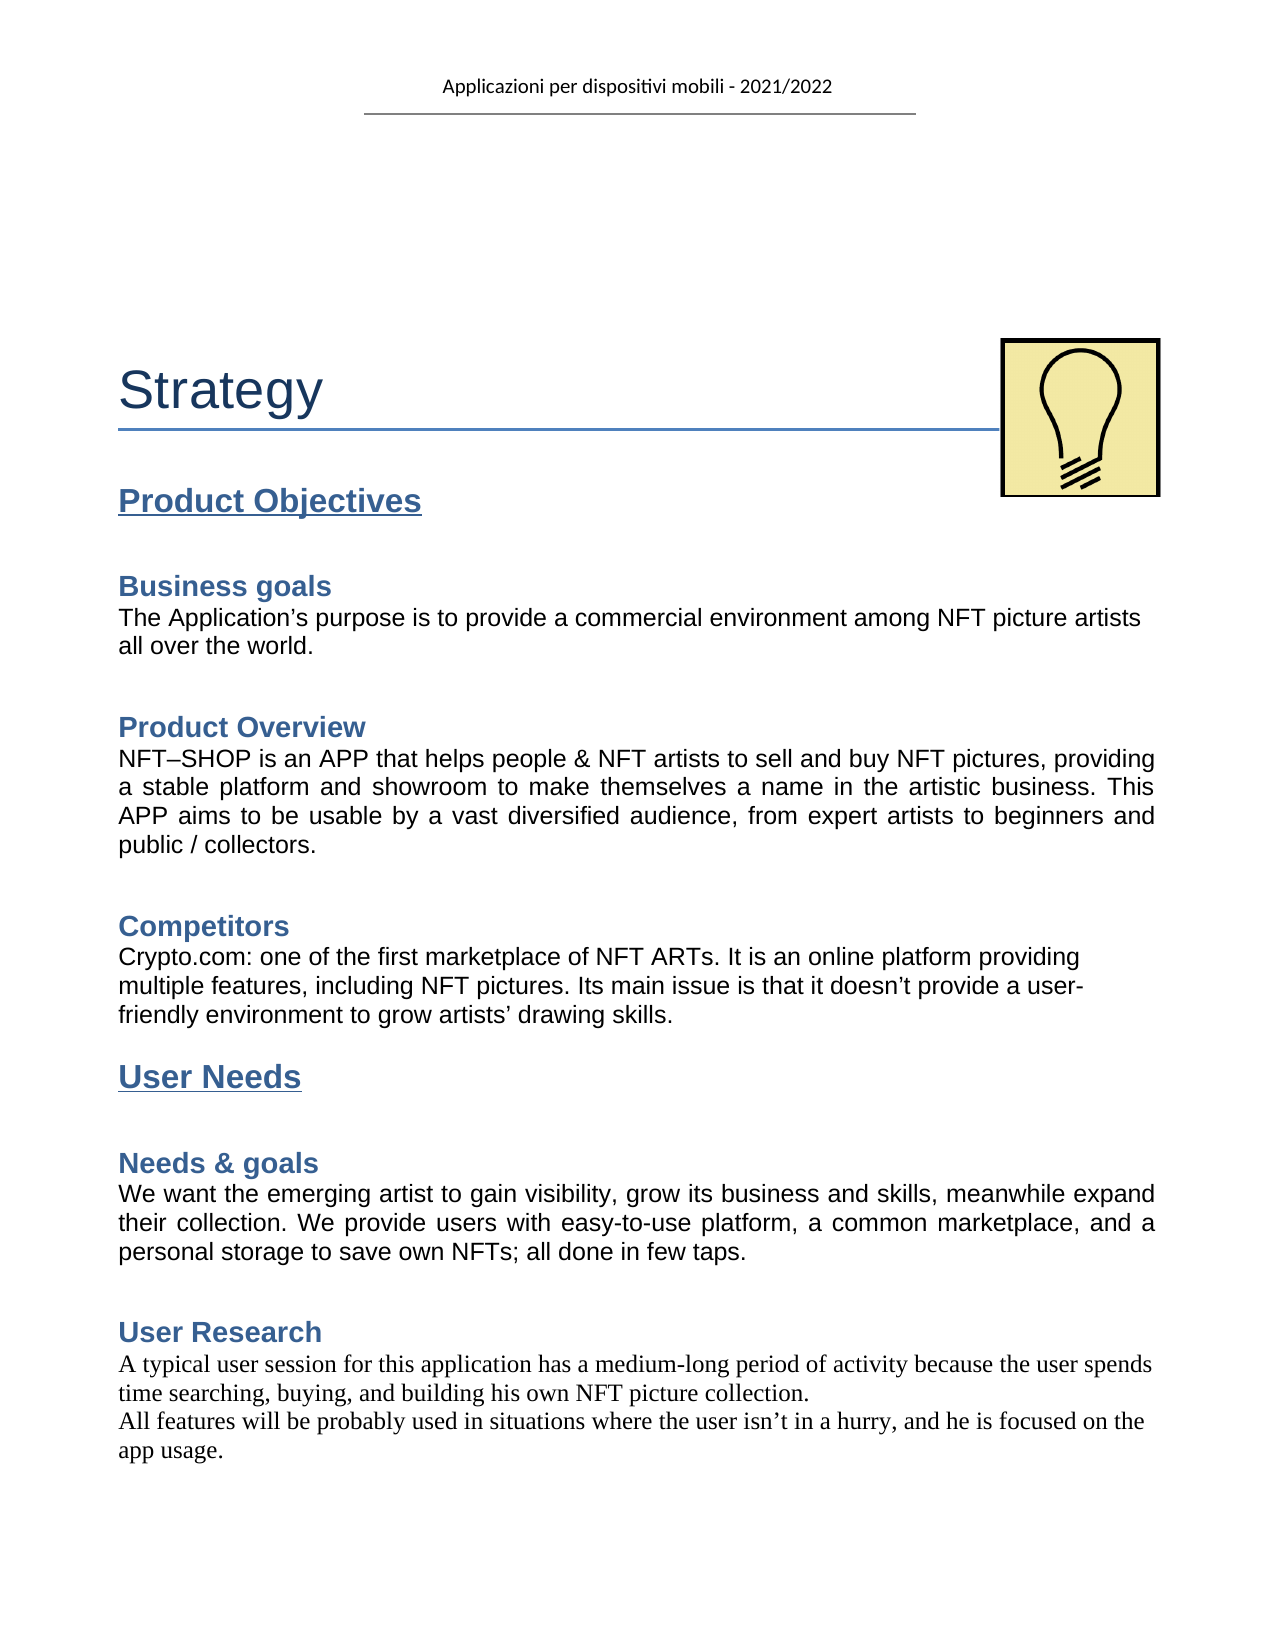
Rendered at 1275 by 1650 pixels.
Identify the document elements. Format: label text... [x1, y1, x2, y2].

text All features will be probably used in situations where the user isn’t in a hurry, and he is focused on the app usage. [118, 1406, 1157, 1464]
text The Application’s purpose is to provide a commercial environment among NFT picture artists all over the world. [118, 603, 1157, 660]
text NFT–SHOP is an APP that helps people & NFT artists to sell and buy NFT pictures, providing a stable platform and showroom to make themselves a name in the artistic business. This APP aims to be usable by a vast diversified audience, from expert artists to beginners and public / collectors. [118, 744, 1157, 859]
title Strategy [118, 358, 999, 428]
text We want the emerging artist to gain visibility, grow its business and skills, meanwhile expand their collection. We provide users with easy-to-use platform, a common marketplace, and a personal storage to save own NFTs; all done in few taps. [118, 1179, 1157, 1265]
text A typical user session for this application has a medium-long period of activity because the user spends time searching, buying, and building his own NFT picture collection. [118, 1349, 1157, 1406]
picture [999, 337, 1162, 497]
subtitle Product Objectives [118, 481, 1157, 519]
text Needs & goals [118, 1146, 1157, 1179]
subtitle User Research [118, 1315, 1157, 1349]
subtitle Product Overview [118, 710, 1157, 744]
text Crypto.com: one of the first marketplace of NFT ARTs. It is an online platform providing multiple features, including NFT pictures. Its main issue is that it doesn’t provide a user-friendly environment to grow artists’ drawing skills. [118, 942, 1157, 1028]
text User Needs [118, 1057, 1157, 1096]
subtitle Business goals [118, 569, 1157, 603]
subtitle Competitors [118, 909, 1157, 942]
